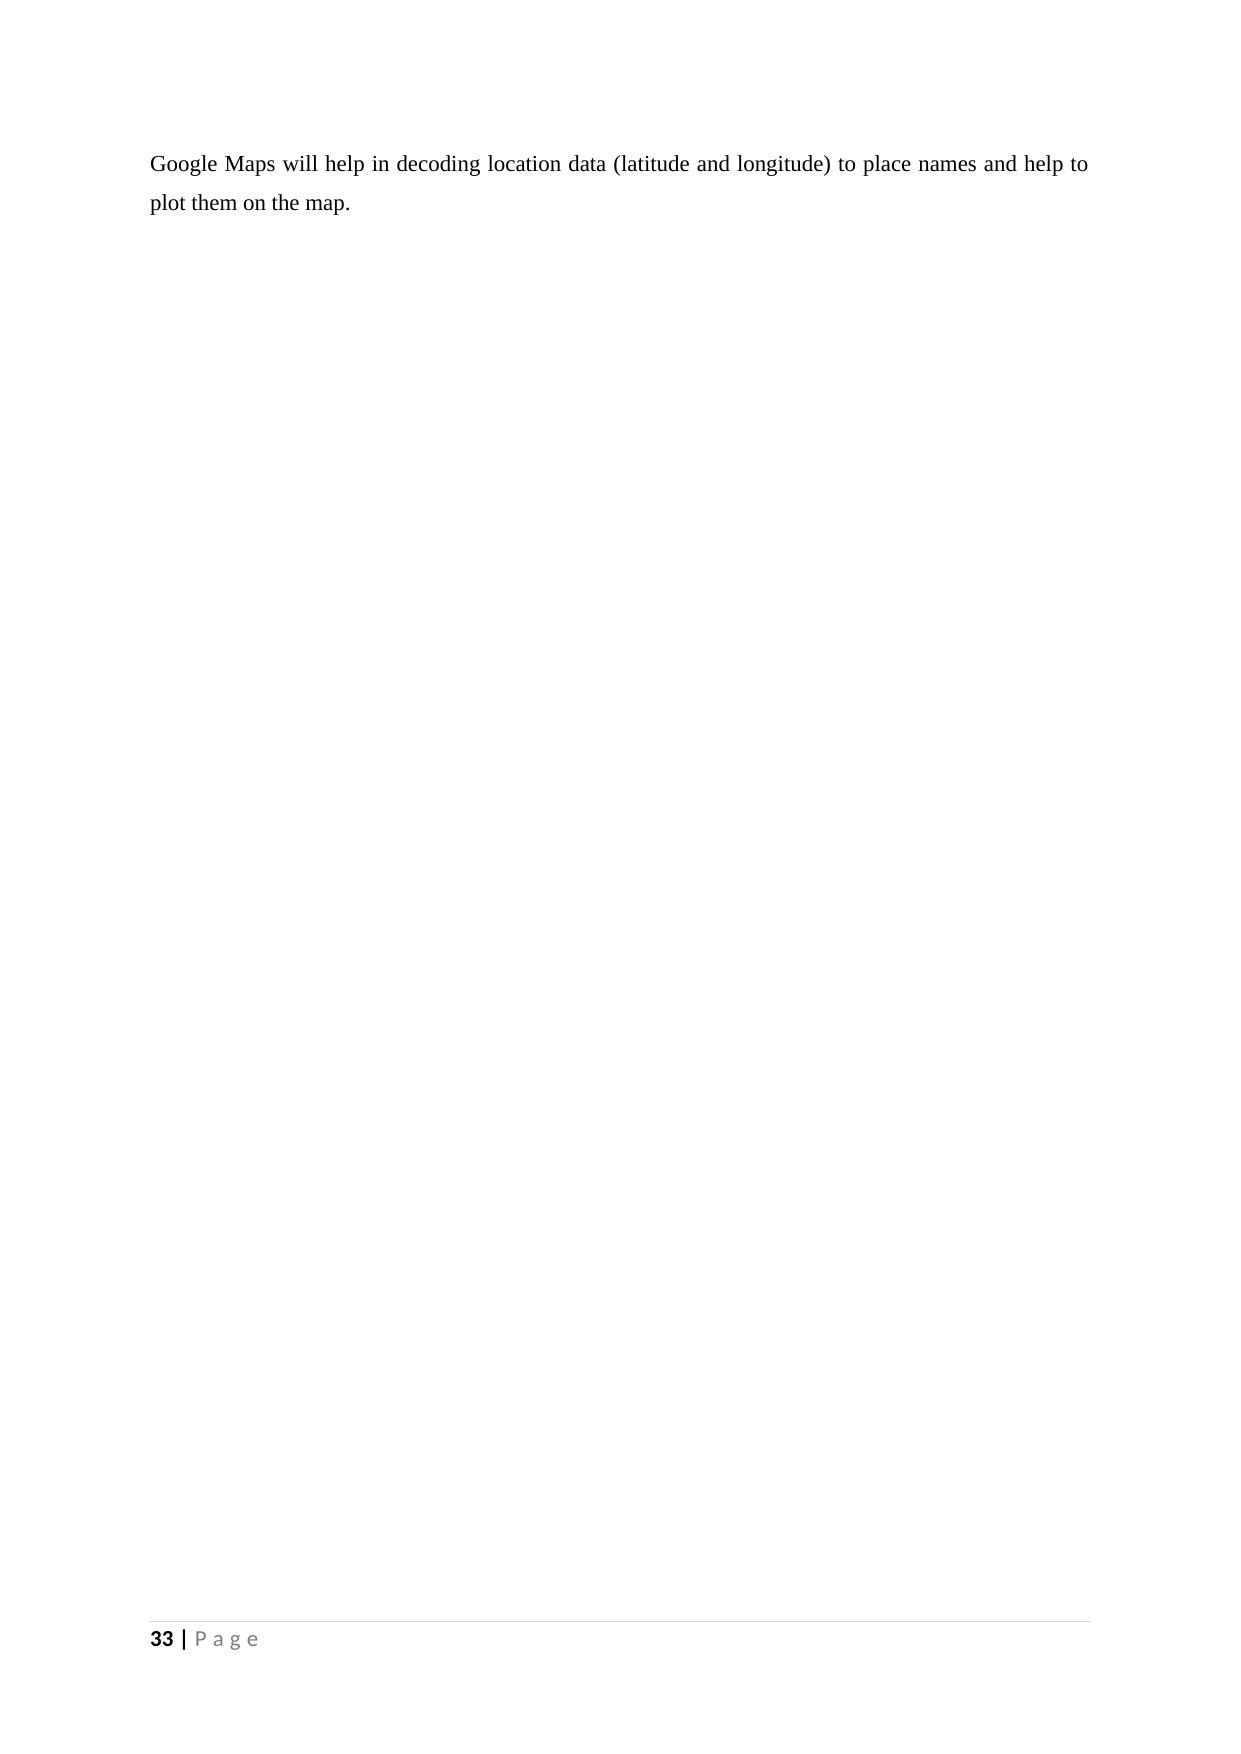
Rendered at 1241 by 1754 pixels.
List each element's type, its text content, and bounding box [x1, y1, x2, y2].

text Google Maps will help in decoding location data (latitude and longitude) to place names and help to plot them on the map. [150, 150, 1090, 216]
